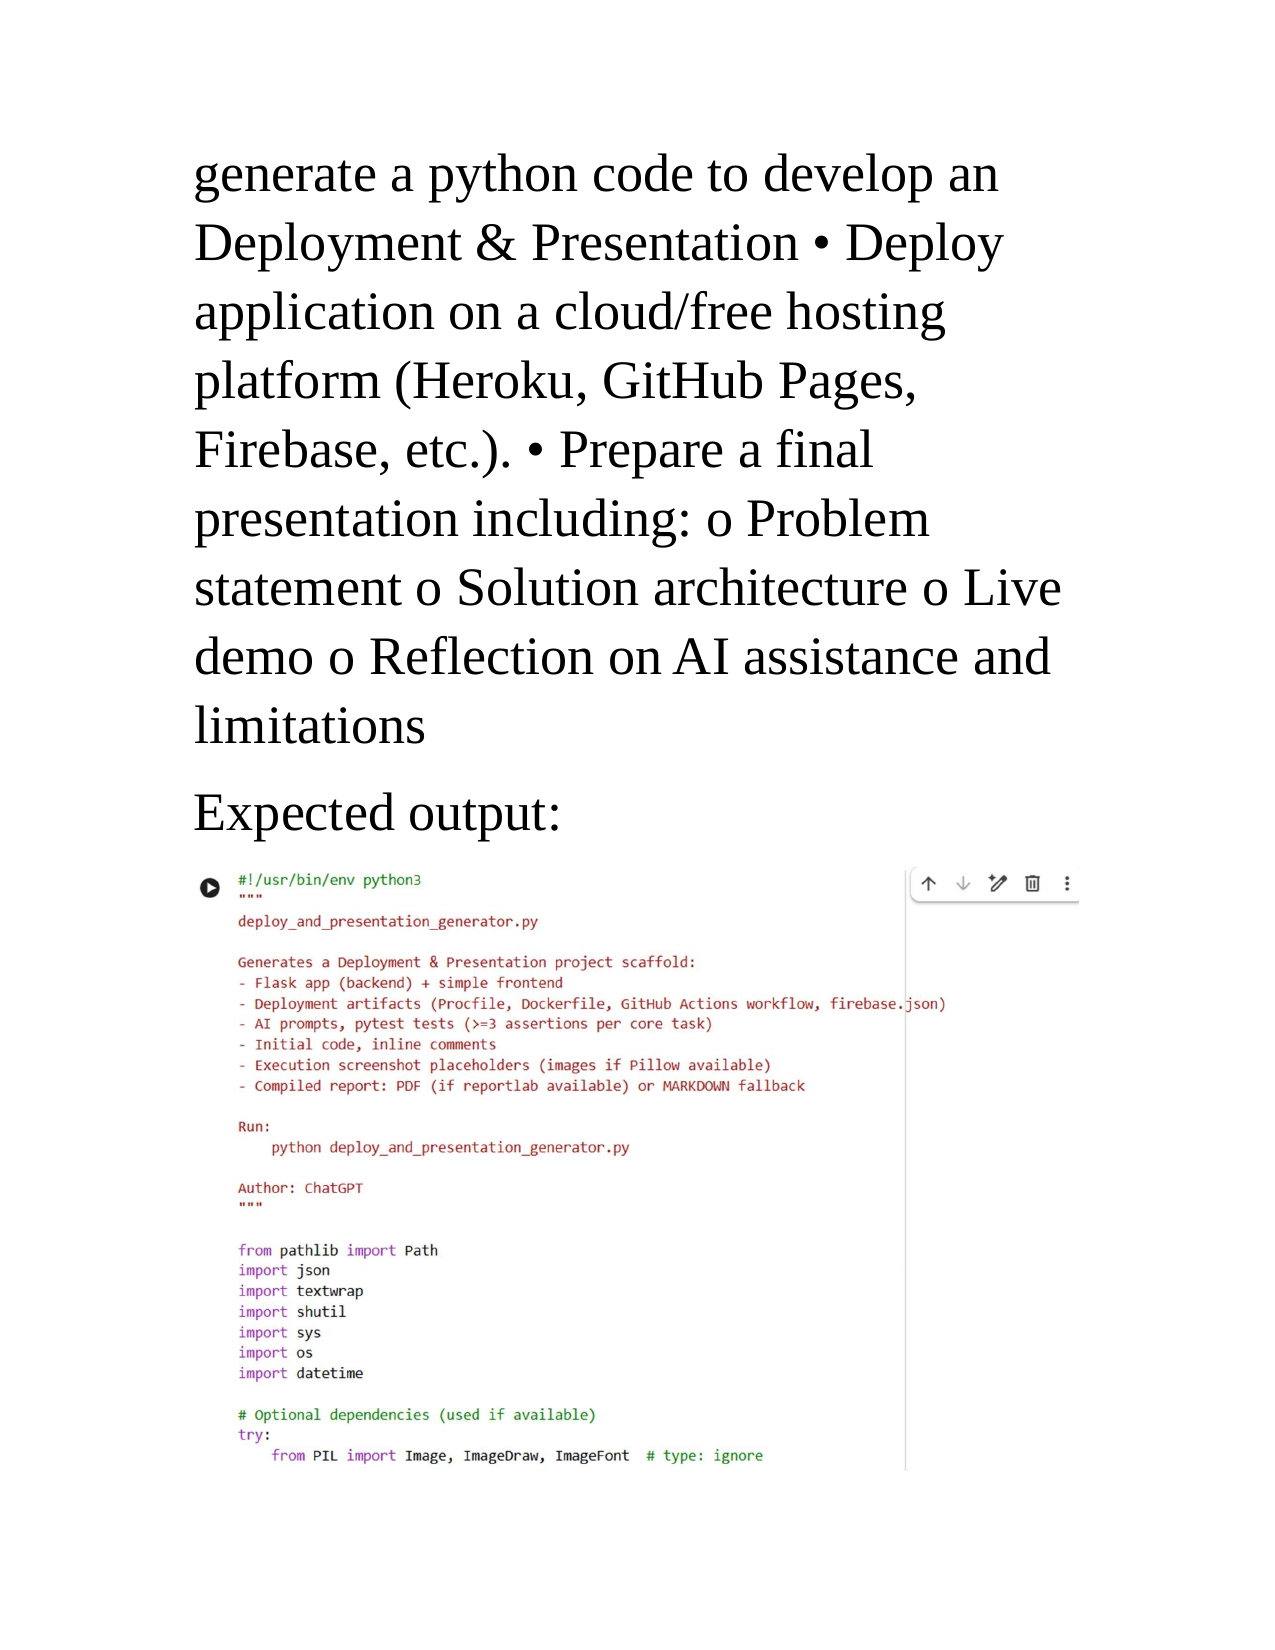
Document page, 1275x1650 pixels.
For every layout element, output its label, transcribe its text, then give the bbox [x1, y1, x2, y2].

picture [194, 866, 1080, 1471]
text generate a python code to develop an Deployment & Presentation • Deploy application on a cloud/free hosting platform (Heroku, GitHub Pages, Firebase, etc.). • Prepare a final presentation including: o Problem statement o Solution architecture o Live demo o Reflection on AI assistance and limitations [193, 141, 1079, 756]
text Expected output: [193, 780, 1079, 842]
